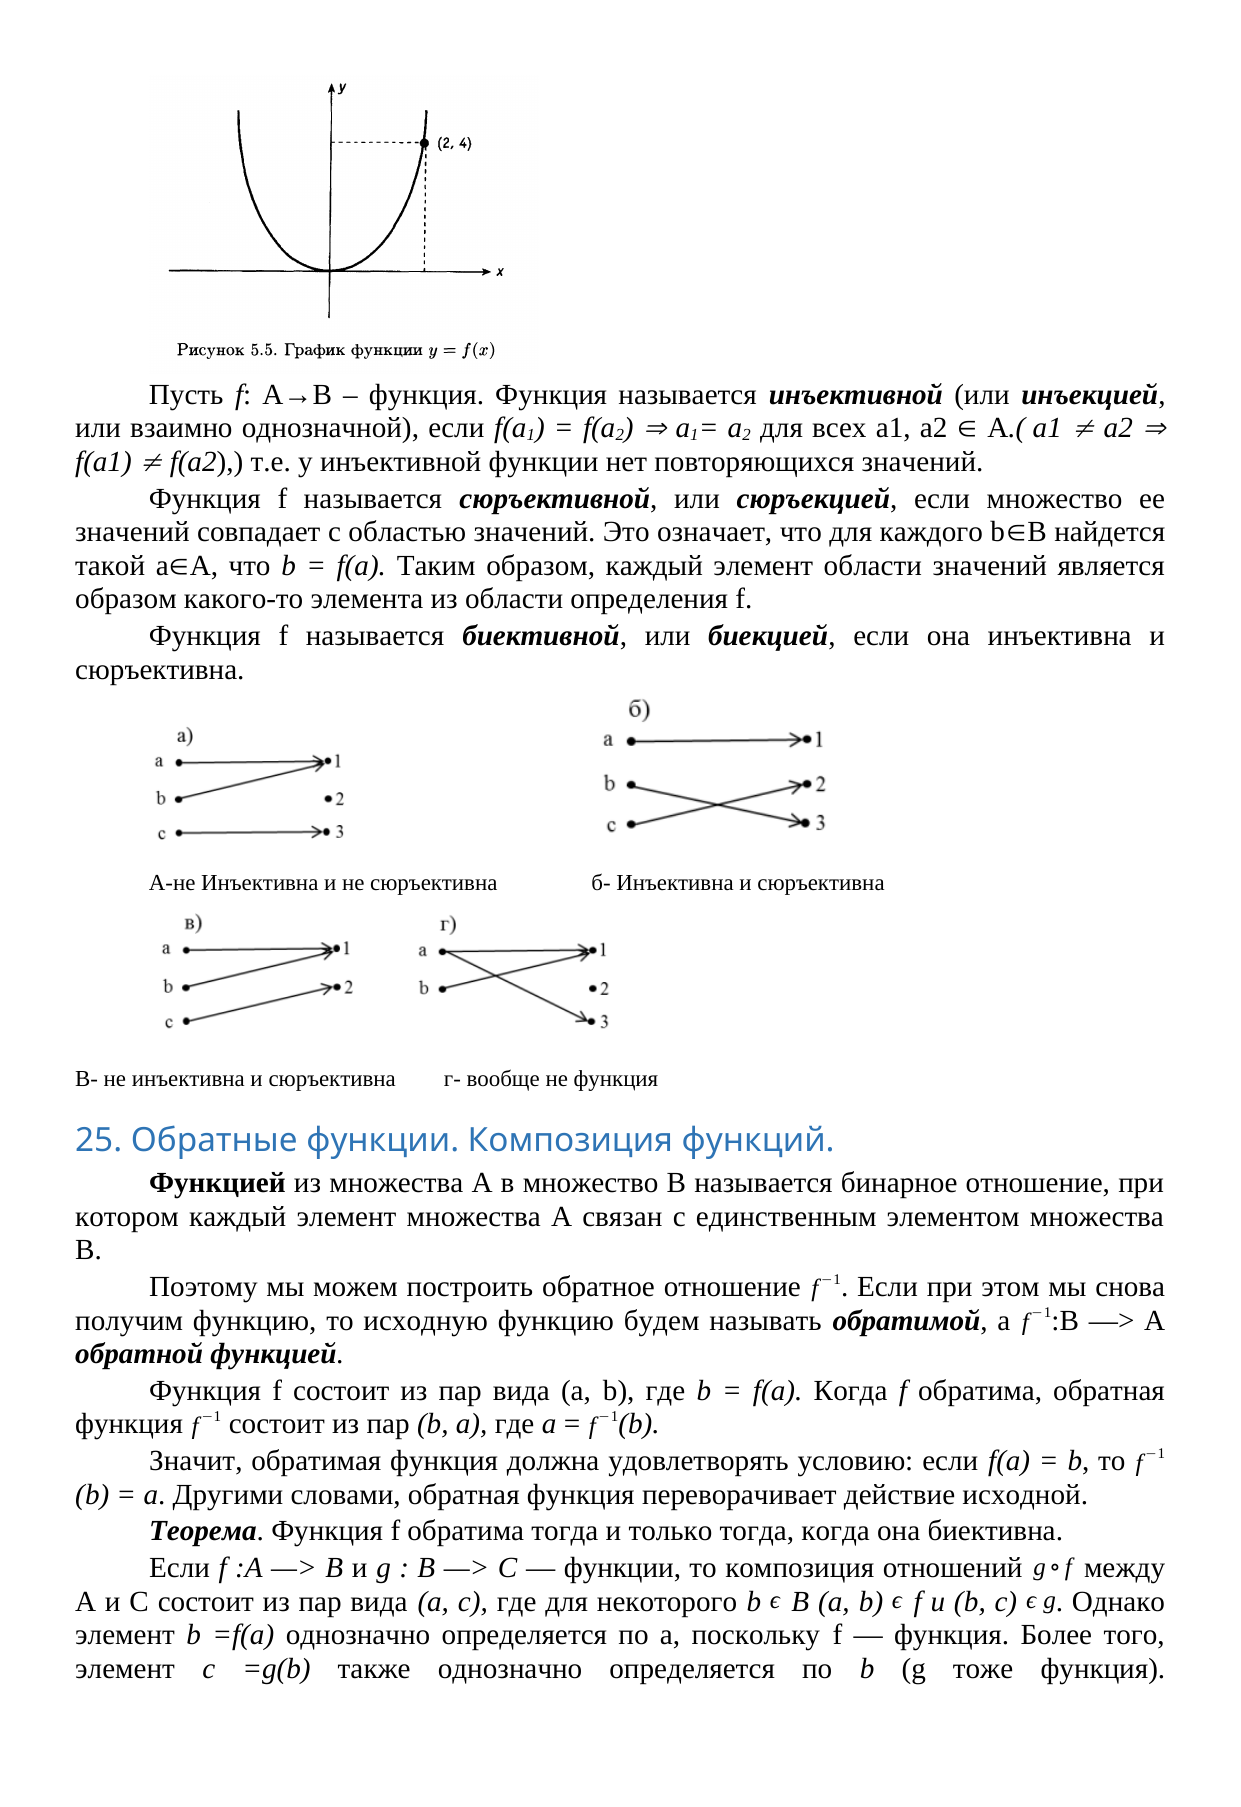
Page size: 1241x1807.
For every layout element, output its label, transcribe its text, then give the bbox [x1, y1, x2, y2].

text Функция f называется биективной, или биекцией, если она инъективна и сюръективна. [75, 618, 1165, 686]
text Функцией из множества А в множество В называется бинарное отношение, при котором каждый элемент множества А связан с единственным элементом множества В. [75, 1165, 1165, 1266]
text Функция f состоит из пар вида (а, b), где b = f(a). Когда f обратима, обратная функция состоит из пар (b, а), где а = (b). [75, 1373, 1165, 1440]
text Значит, обратимая функция должна удовлетворять условию: если f(а) = b, то (b) = а. Другими словами, обратная функция переворачивает действие исходной. [75, 1443, 1165, 1510]
picture [148, 898, 646, 1062]
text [75, 1550, 1165, 1684]
text Функция f называется сюръективной, или сюръекцией, если множество ее значений совпадает с областью значений. Это означает, что для каждого bВ найдется такой аА, что b = f(a). Таким образом, каждый элемент области значений является образом какого-то элемента из области определения f. [75, 481, 1165, 615]
text Пусть f: А→В – функция. Функция называется инъективной (или инъекцией, или взаимно однозначной), если f(a1) = f(a2) a1= a2 для всех а1, а2 А.( a1 a2 f(a1) f(a2),) т.е. у инъективной функции нет повторяющихся значений. [75, 377, 1165, 478]
text А-не Инъективна и не сюръективна б- Инъективна и сюръективна [75, 869, 1165, 895]
text Теорема. Функция f обратима тогда и только тогда, когда она биективна. [75, 1513, 1165, 1547]
text В- не инъективна и сюръективна г- вообще не функция [75, 1065, 1165, 1091]
picture [591, 688, 852, 866]
subtitle 25. Обратные функции. Композиция функций. [75, 1116, 1165, 1162]
picture [148, 715, 358, 866]
text Поэтому мы можем построить обратное отношение . Если при этом мы снова получим функцию, то исходную функцию будем называть обратимой, а :B —> А обратной функцией. [75, 1269, 1165, 1370]
